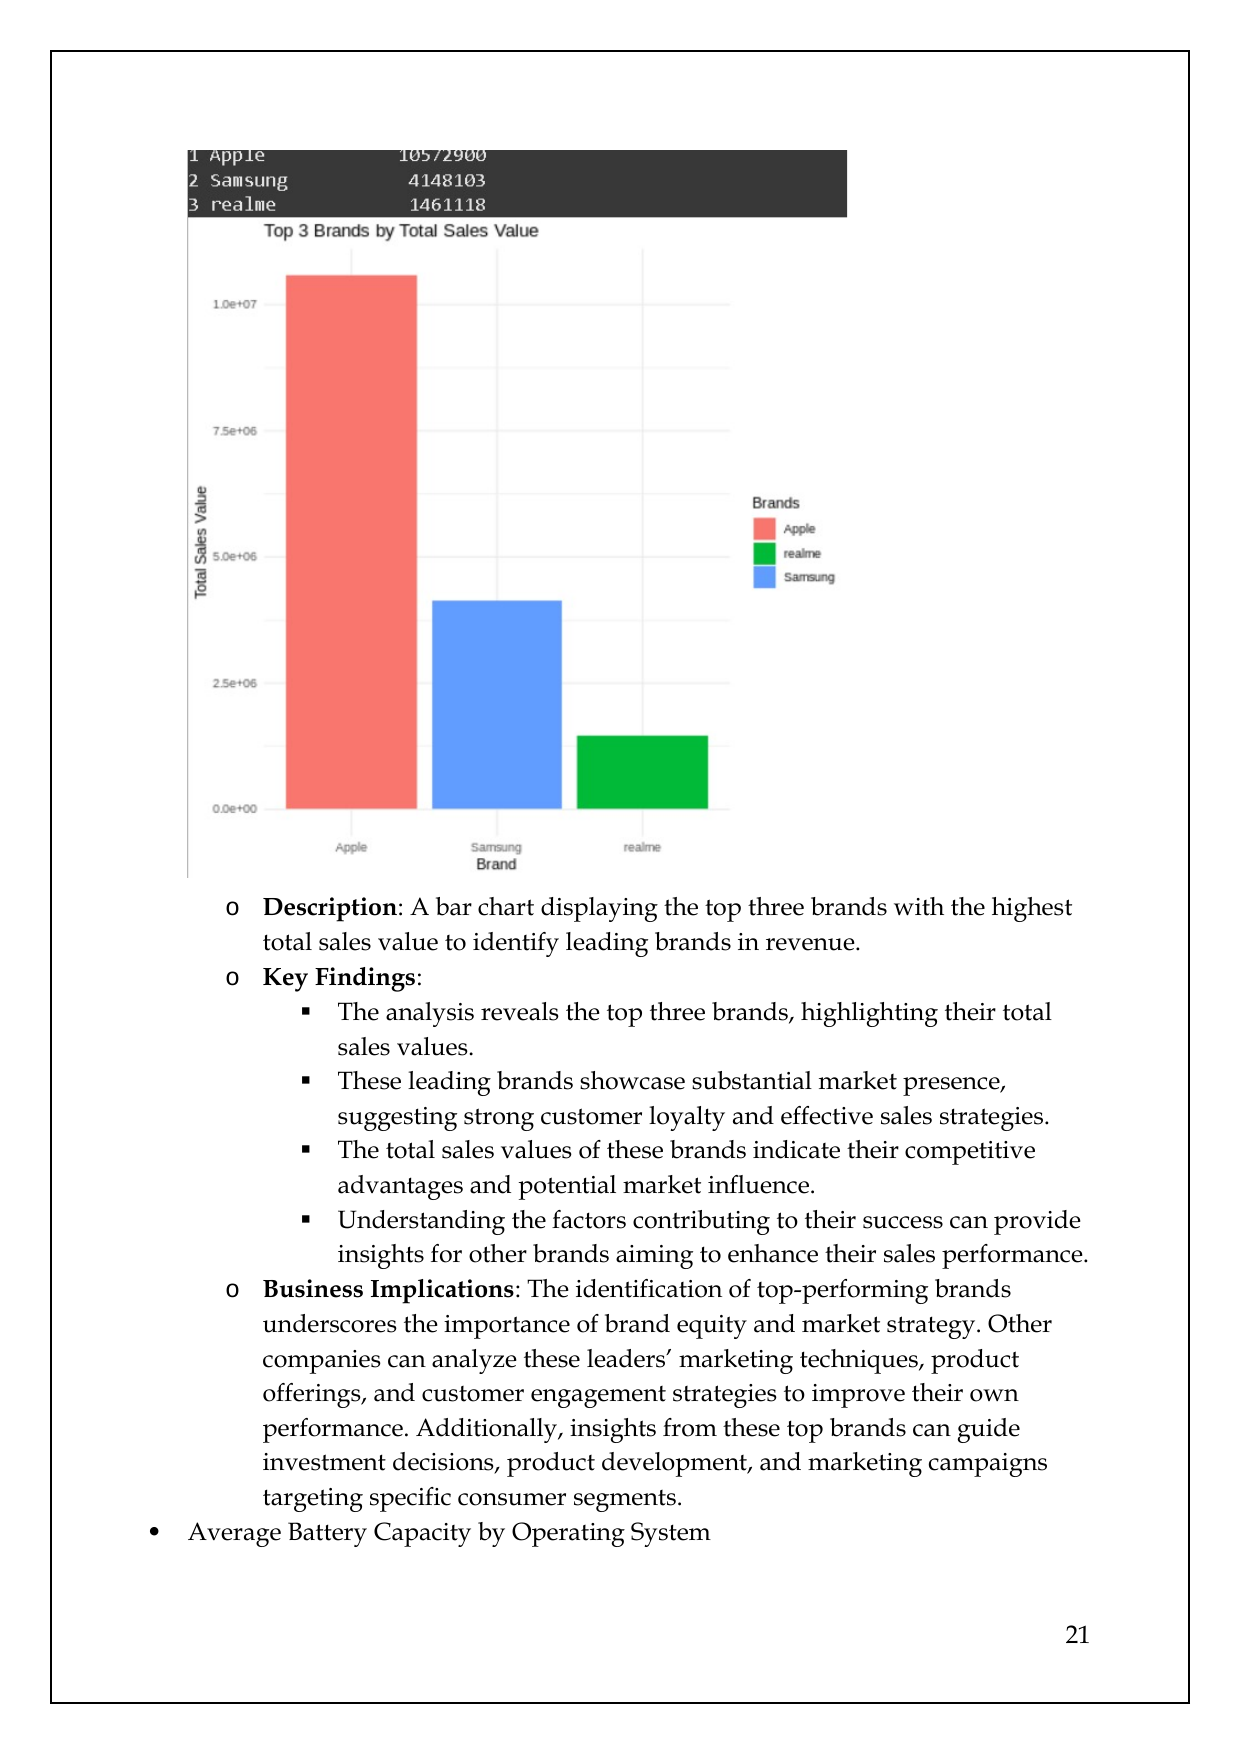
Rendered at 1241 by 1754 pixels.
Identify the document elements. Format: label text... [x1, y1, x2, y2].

list Key Findings: [225, 962, 1090, 993]
list Understanding the factors contributing to their success can provide insights for other brands aiming to enhance their sales performance. [300, 1205, 1090, 1270]
list Average Battery Capacity by Operating System [150, 1517, 1090, 1547]
list The total sales values of these brands indicate their competitive advantages and potential market influence. [300, 1136, 1090, 1201]
list Description: A bar chart displaying the top three brands with the highest total sales value to identify leading brands in revenue. [225, 893, 1090, 958]
list The analysis reveals the top three brands, highlighting their total sales values. [300, 997, 1090, 1062]
list These leading brands showcase substantial market presence, suggesting strong customer loyalty and effective sales strategies. [300, 1067, 1090, 1131]
picture [187, 150, 848, 878]
list Business Implications: The identification of top-performing brands underscores the importance of brand equity and market strategy. Other companies can analyze these leaders’ marketing techniques, product offerings, and customer engagement strategies to improve their own performance. Additionally, insights from these top brands can guide investment decisions, product development, and marketing campaigns targeting specific consumer segments. [225, 1274, 1090, 1512]
